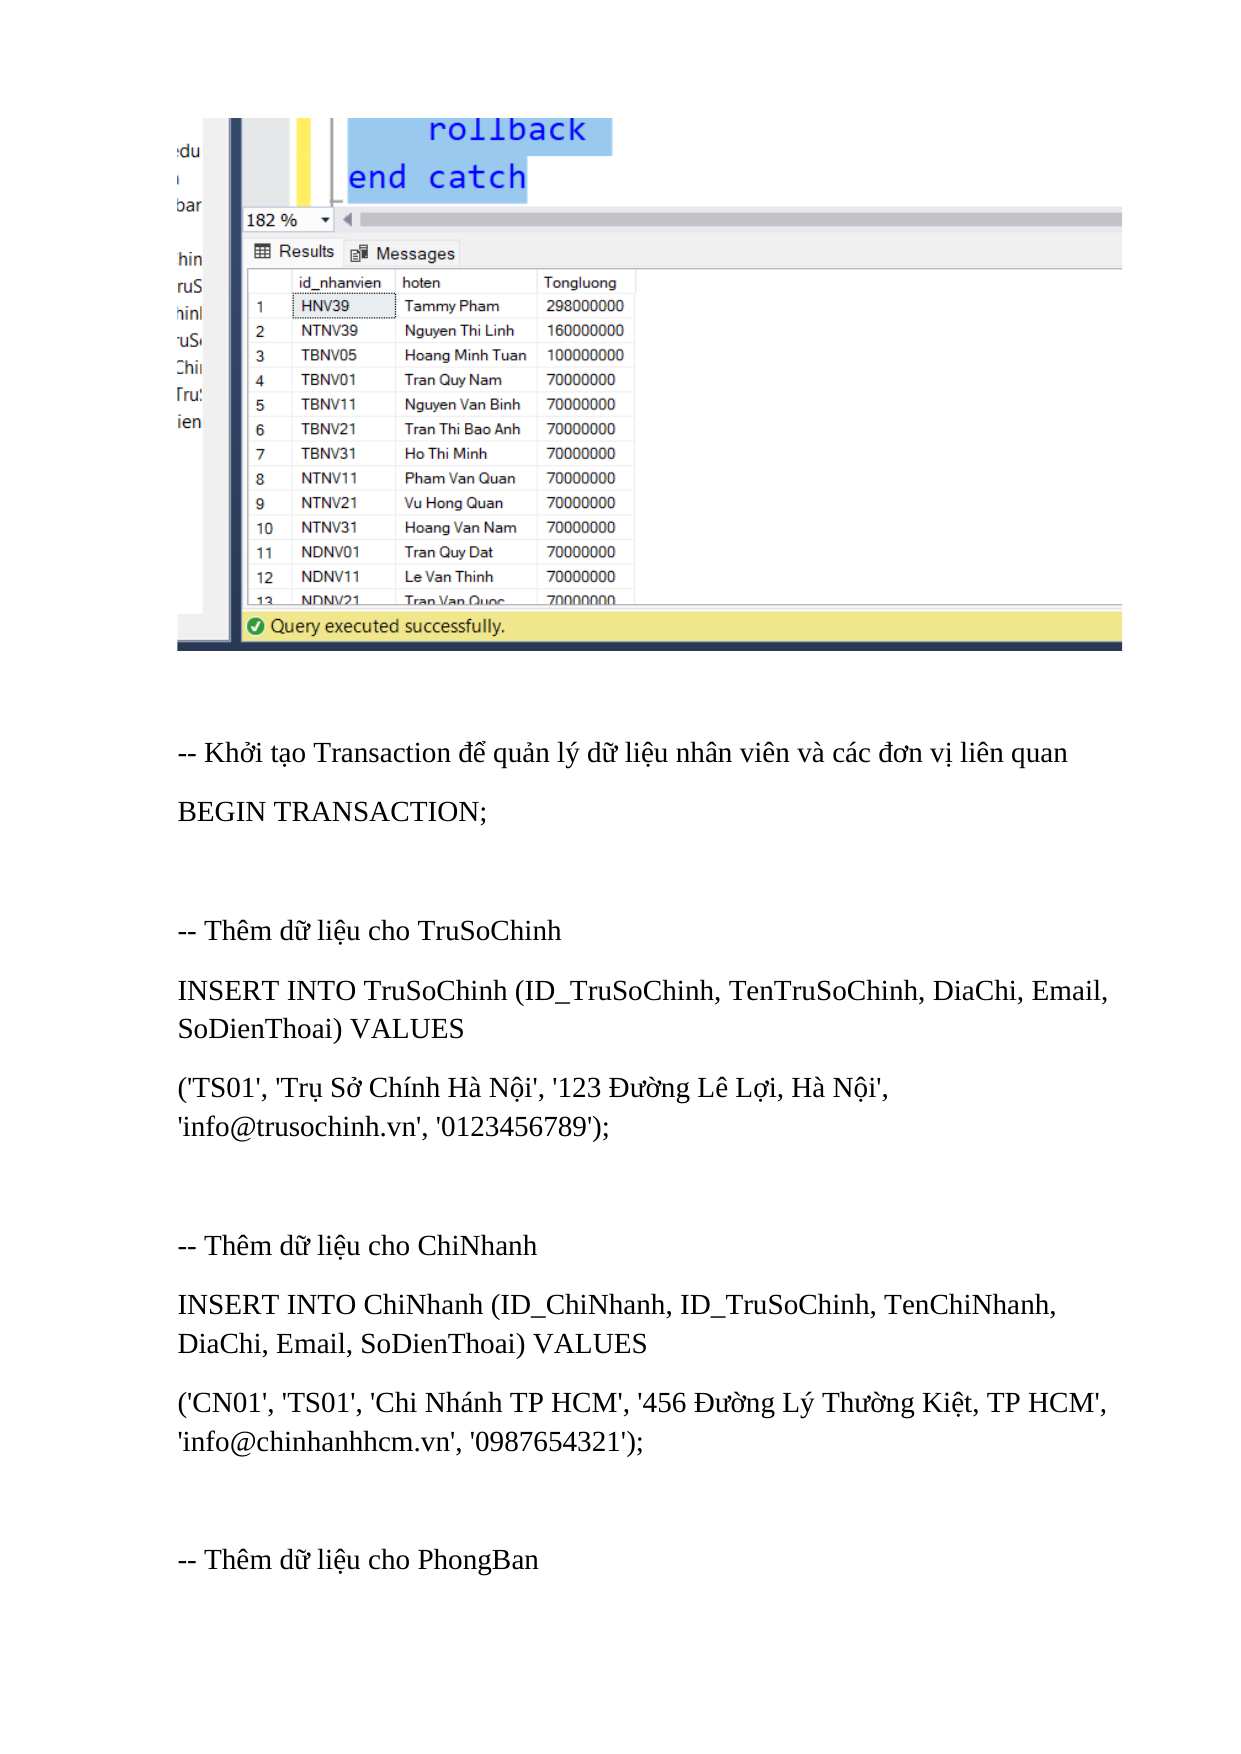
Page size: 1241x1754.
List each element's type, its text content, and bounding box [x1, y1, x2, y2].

text -- Thêm dữ liệu cho ChiNhanh [177, 1228, 1122, 1261]
text INSERT INTO ChiNhanh (ID_ChiNhanh, ID_TruSoChinh, TenChiNhanh, DiaChi, Email, SoDienThoai) VALUES [177, 1287, 1122, 1359]
text ('CN01', 'TS01', 'Chi Nhánh TP HCM', '456 Đường Lý Thường Kiệt, TP HCM', 'info@chinhanhhcm.vn', '0987654321'); [177, 1385, 1122, 1457]
text BEGIN TRANSACTION; [177, 794, 1122, 828]
picture [177, 118, 1123, 651]
text -- Thêm dữ liệu cho PhongBan [177, 1542, 1122, 1576]
text ('TS01', 'Trụ Sở Chính Hà Nội', '123 Đường Lê Lợi, Hà Nội', 'info@trusochinh.vn', '0123456789'); [177, 1071, 1122, 1143]
text -- Khởi tạo Transaction để quản lý dữ liệu nhân viên và các đơn vị liên quan [177, 735, 1122, 769]
text INSERT INTO TruSoChinh (ID_TruSoChinh, TenTruSoChinh, DiaChi, Email, SoDienThoai) VALUES [177, 973, 1122, 1045]
text -- Thêm dữ liệu cho TruSoChinh [177, 913, 1122, 947]
